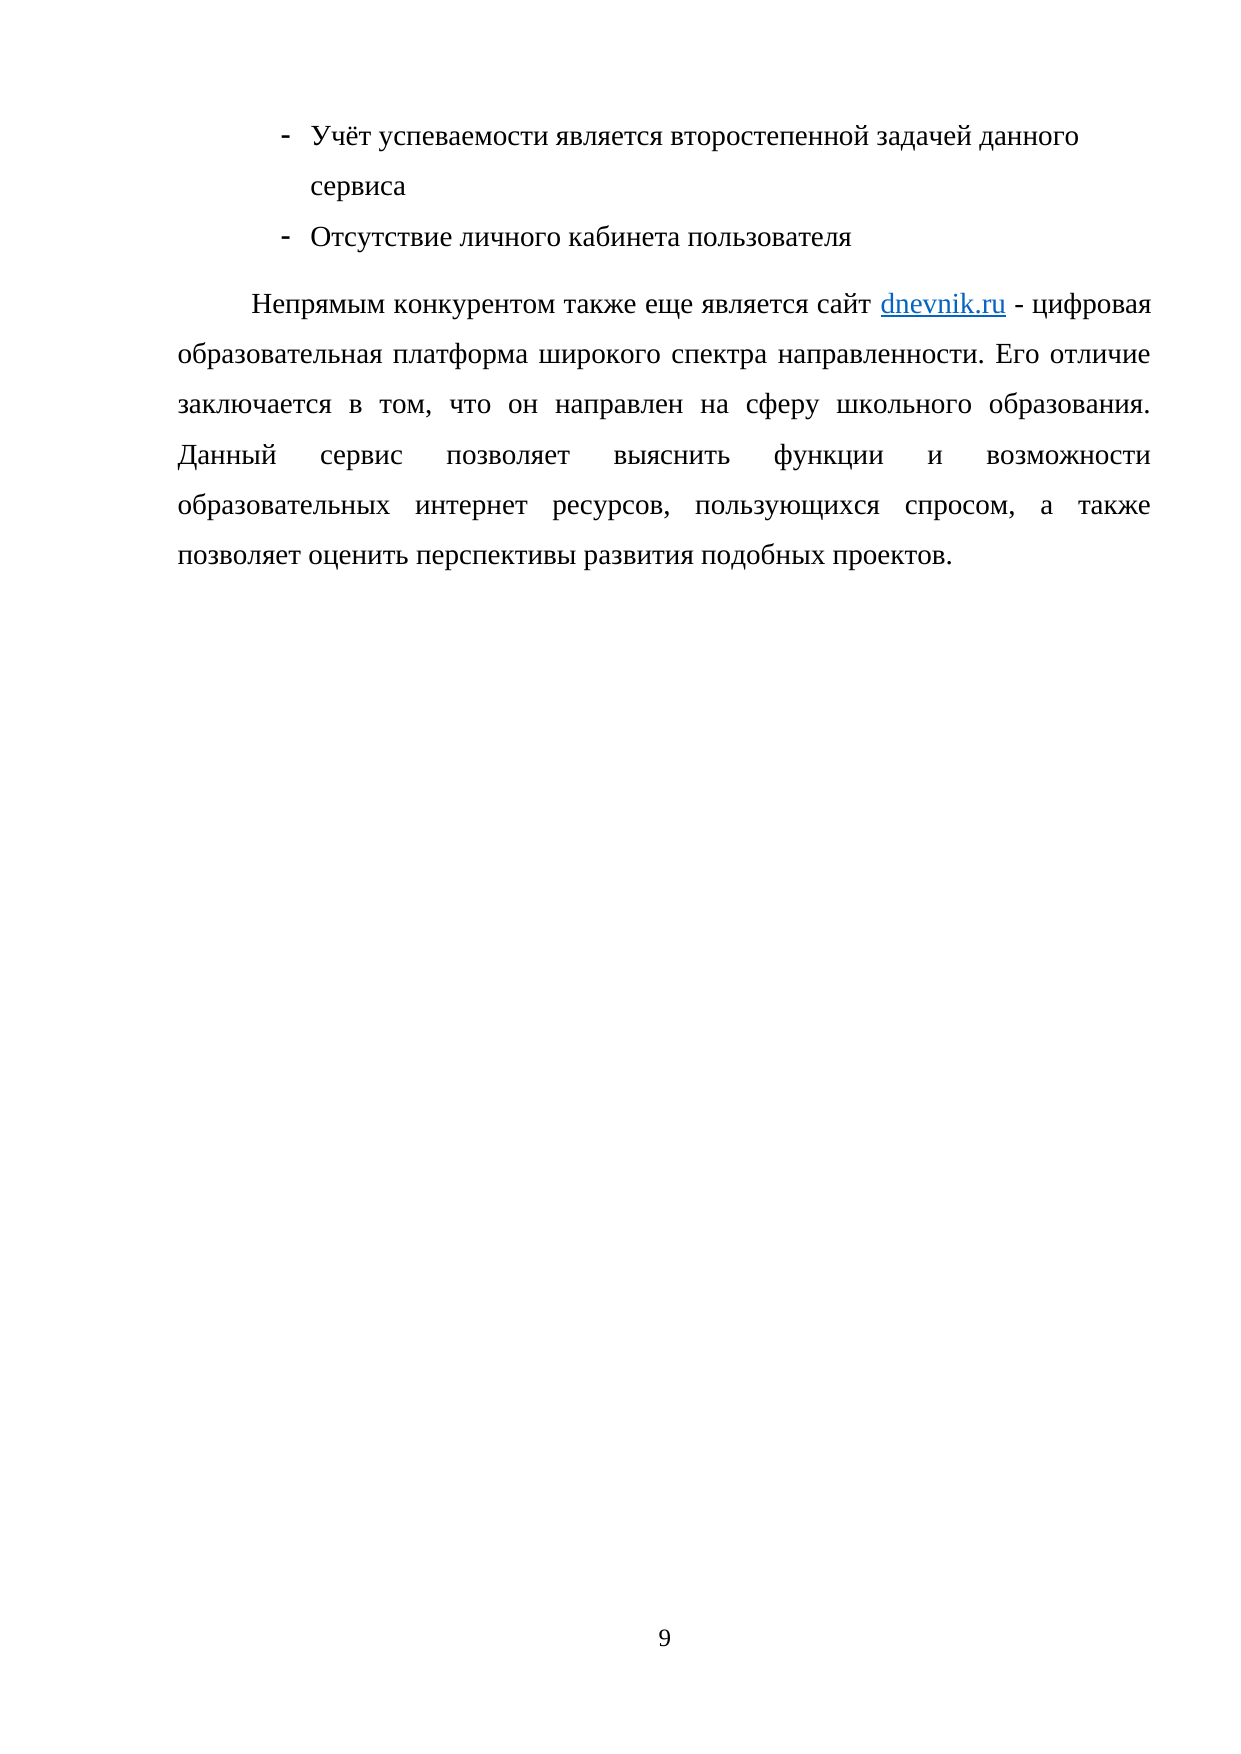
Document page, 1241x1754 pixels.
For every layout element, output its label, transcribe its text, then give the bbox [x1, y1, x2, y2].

list Отсутствие личного кабинета пользователя [281, 219, 1152, 252]
list Учёт успеваемости является второстепенной задачей данного сервиса [281, 118, 1152, 202]
text Непрямым конкурентом также еще является сайт dnevnik.ru - цифровая образовательная платформа широкого спектра направленности. Его отличие заключается в том, что он направлен на сферу школьного образования. Данный сервис позволяет выяснить функции и возможности образовательных интернет ресурсов, пользующихся спросом, а также позволяет оценить перспективы развития подобных проектов. [177, 286, 1152, 571]
